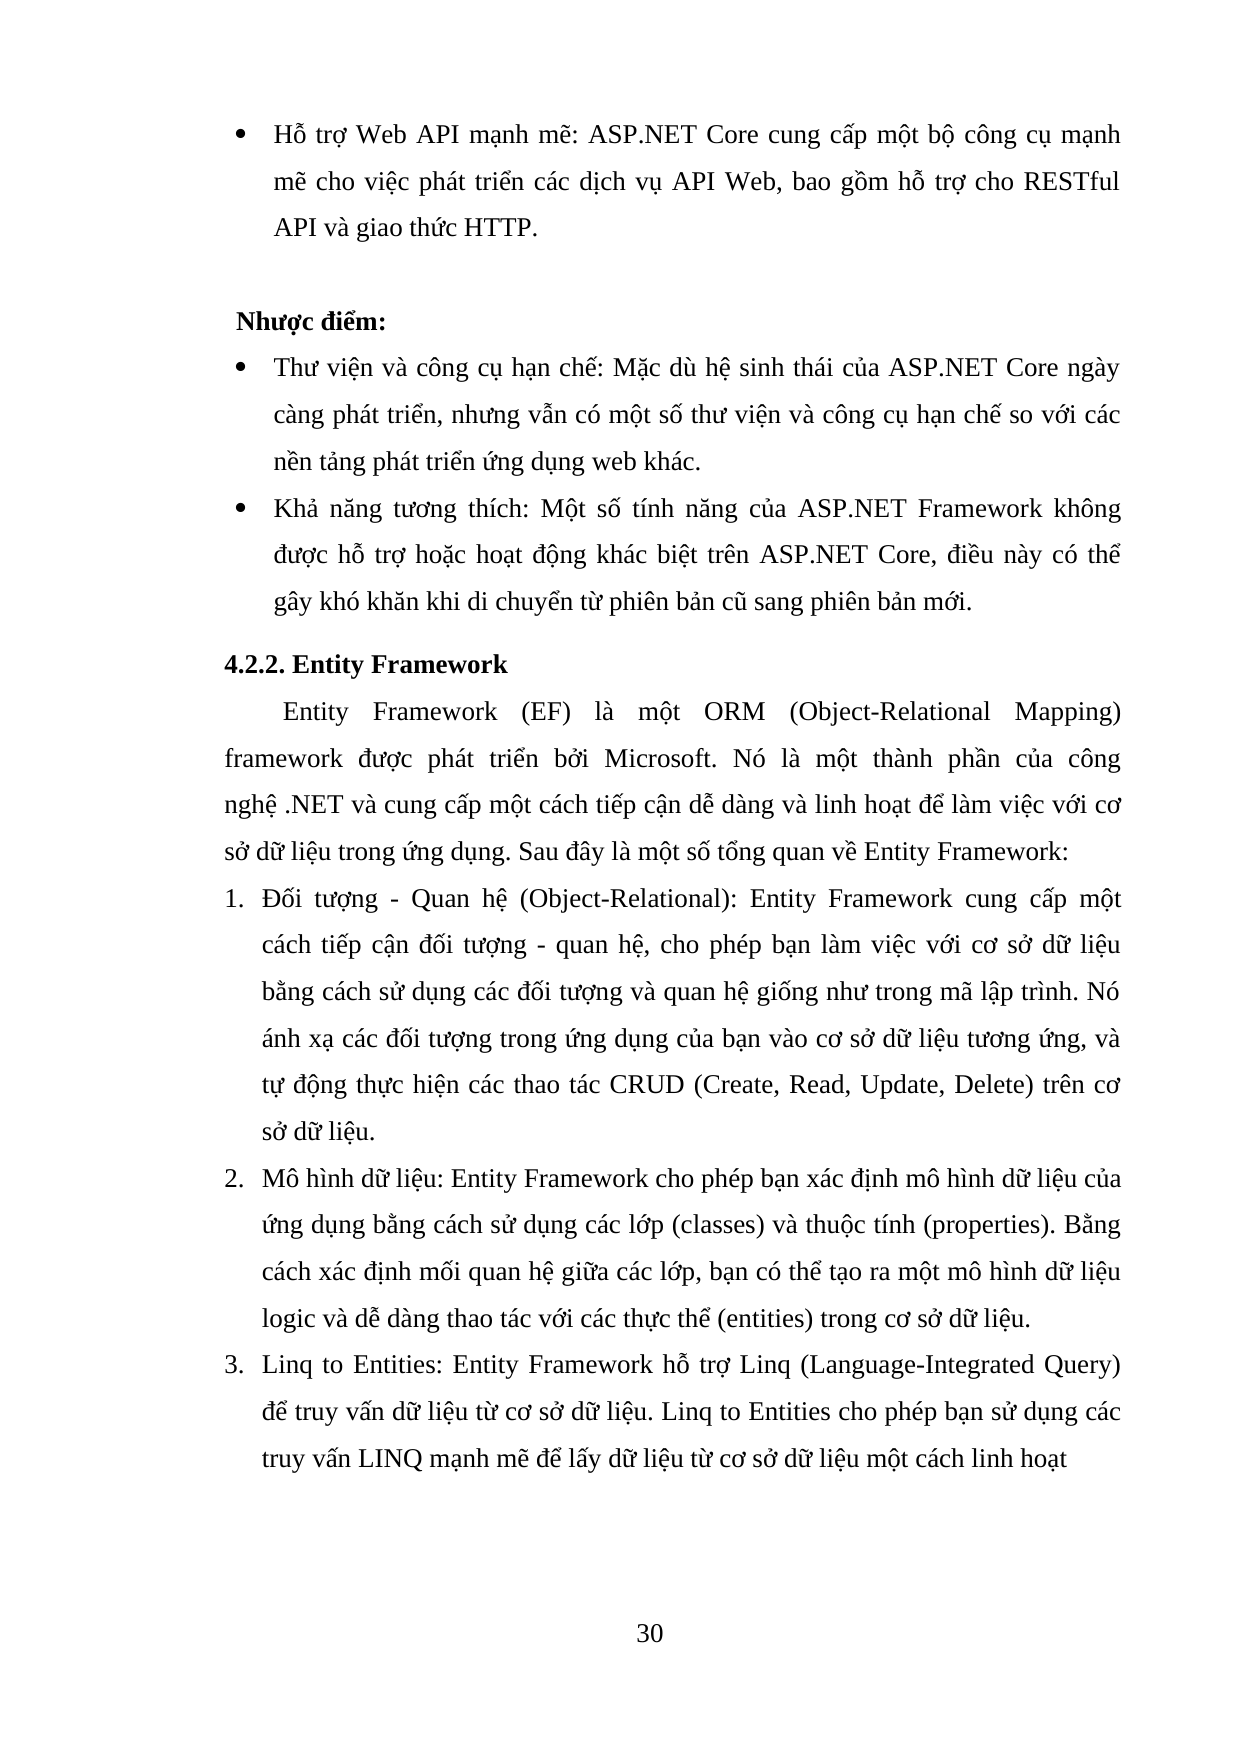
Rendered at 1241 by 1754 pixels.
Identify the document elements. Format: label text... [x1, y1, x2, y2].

list Khả năng tương thích: Một số tính năng của ASP.NET Framework không được hỗ trợ hoặc hoạt động khác biệt trên ASP.NET Core, điều này có thể gây khó khăn khi di chuyển từ phiên bản cũ sang phiên bản mới. [236, 492, 1122, 616]
list Đối tượng - Quan hệ (Object-Relational): Entity Framework cung cấp một cách tiếp cận đối tượng - quan hệ, cho phép bạn làm việc với cơ sở dữ liệu bằng cách sử dụng các đối tượng và quan hệ giống như trong mã lập trình. Nó ánh xạ các đối tượng trong ứng dụng của bạn vào cơ sở dữ liệu tương ứng, và tự động thực hiện các thao tác CRUD (Create, Read, Update, Delete) trên cơ sở dữ liệu. [224, 882, 1122, 1146]
list Mô hình dữ liệu: Entity Framework cho phép bạn xác định mô hình dữ liệu của ứng dụng bằng cách sử dụng các lớp (classes) và thuộc tính (properties). Bằng cách xác định mối quan hệ giữa các lớp, bạn có thể tạo ra một mô hình dữ liệu logic và dễ dàng thao tác với các thực thể (entities) trong cơ sở dữ liệu. [224, 1162, 1122, 1333]
subtitle 4.2.2. Entity Framework [224, 648, 1122, 679]
text Entity Framework (EF) là một ORM (Object-Relational Mapping) framework được phát triển bởi Microsoft. Nó là một thành phần của công nghệ .NET và cung cấp một cách tiếp cận dễ dàng và linh hoạt để làm việc với cơ sở dữ liệu trong ứng dụng. Sau đây là một số tổng quan về Entity Framework: [224, 695, 1122, 866]
text Nhược điểm: [236, 305, 1122, 336]
list Thư viện và công cụ hạn chế: Mặc dù hệ sinh thái của ASP.NET Core ngày càng phát triển, nhưng vẫn có một số thư viện và công cụ hạn chế so với các nền tảng phát triển ứng dụng web khác. [236, 352, 1122, 476]
list Linq to Entities: Entity Framework hỗ trợ Linq (Language-Integrated Query) để truy vấn dữ liệu từ cơ sở dữ liệu. Linq to Entities cho phép bạn sử dụng các truy vấn LINQ mạnh mẽ để lấy dữ liệu từ cơ sở dữ liệu một cách linh hoạt [224, 1348, 1122, 1473]
list Hỗ trợ Web API mạnh mẽ: ASP.NET Core cung cấp một bộ công cụ mạnh mẽ cho việc phát triển các dịch vụ API Web, bao gồm hỗ trợ cho RESTful API và giao thức HTTP. [236, 118, 1122, 243]
